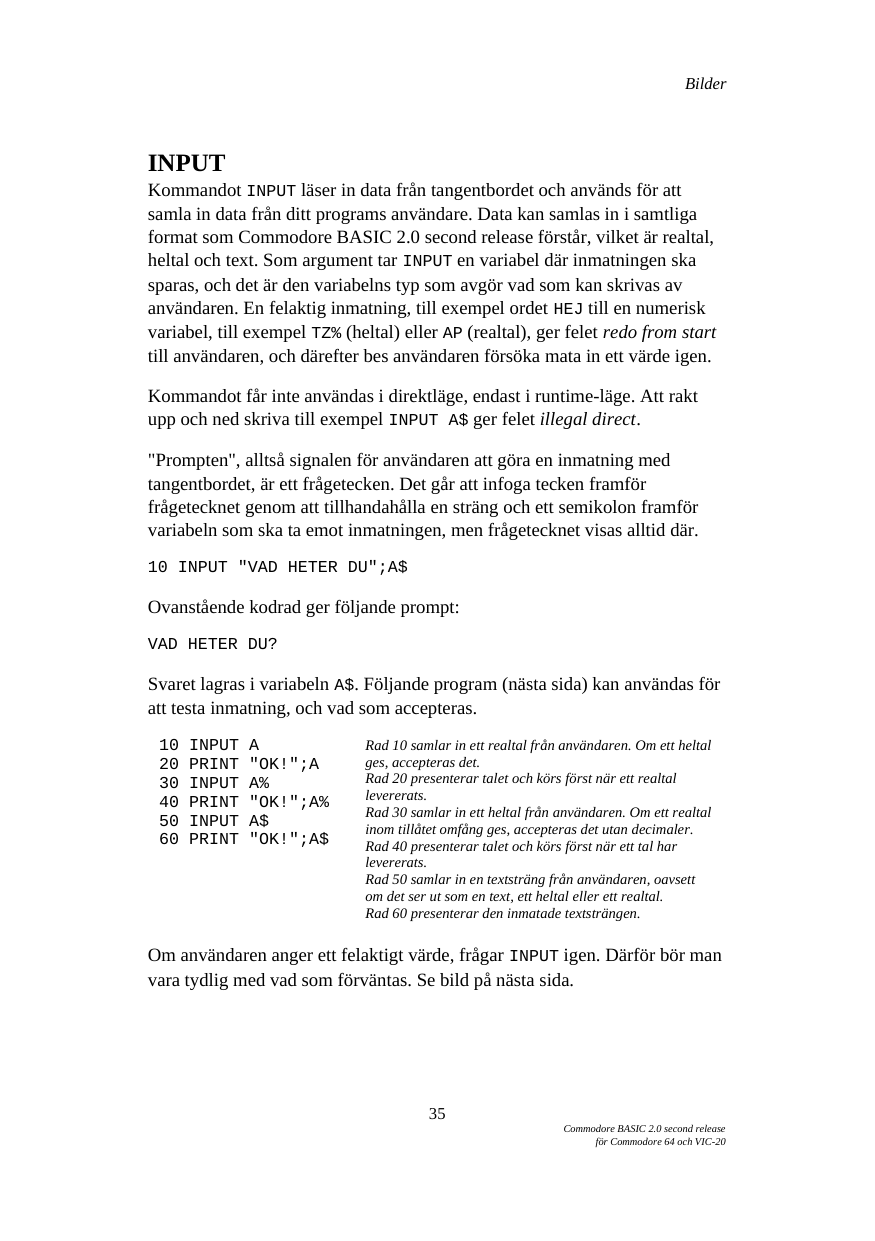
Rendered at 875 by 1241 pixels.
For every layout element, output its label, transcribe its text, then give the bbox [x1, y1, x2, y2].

text Svaret lagras i variabeln A$. Följande program (nästa sida) kan användas för att testa inmatning, och vad som accepteras. [148, 673, 726, 718]
text Ovanstående kodrad ger följande prompt: [148, 596, 726, 617]
table_header Rad 10 samlar in ett realtal från användaren. Om ett heltal ges, accepteras det. Rad 20 presenterar talet och körs först när ett realtal levererats. Rad 30 samlar in ett heltal från användaren. Om ett realtal inom tillåtet omfång ges, accepteras det utan decimaler. Rad 40 presenterar talet och körs först när ett tal har levererats. Rad 50 samlar in en textsträng från användaren, oavsett om det ser ut som en text, ett heltal eller ett realtal. Rad 60 presenterar den inmatade textsträngen. [354, 737, 725, 921]
subtitle INPUT [148, 148, 726, 176]
text VAD HETER DU? [148, 636, 726, 654]
text 10 INPUT "VAD HETER DU";A$ [148, 559, 726, 578]
text Kommandot får inte användas i direktläge, endast i runtime-läge. Att rakt upp och ned skriva till exempel INPUT A$ ger felet illegal direct. [148, 385, 726, 431]
text Kommandot INPUT läser in data från tangentbordet och används för att samla in data från ditt programs användare. Data kan samlas in i samtliga format som Commodore BASIC 2.0 second release förstår, vilket är realtal, heltal och text. Som argument tar INPUT en variabel där inmatningen ska sparas, och det är den variabelns typ som avgör vad som kan skrivas av användaren. En felaktig inmatning, till exempel ordet HEJ till en numerisk variabel, till exempel TZ% (heltal) eller AP (realtal), ger felet redo from start till användaren, och därefter bes användaren försöka mata in ett värde igen. [148, 179, 726, 367]
table_header 10 INPUT A 20 PRINT "OK!";A 30 INPUT A% 40 PRINT "OK!";A% 50 INPUT A$ 60 PRINT "OK!";A$ [148, 737, 354, 921]
text Om användaren anger ett felaktigt värde, frågar INPUT igen. Därför bör man vara tydlig med vad som förväntas. Se bild på nästa sida. [148, 921, 726, 990]
text "Prompten", alltså signalen för användaren att göra en inmatning med tangentbordet, är ett frågetecken. Det går att infoga tecken framför frågetecknet genom att tillhandahålla en sträng och ett semikolon framför variabeln som ska ta emot inmatningen, men frågetecknet visas alltid där. [148, 449, 726, 540]
